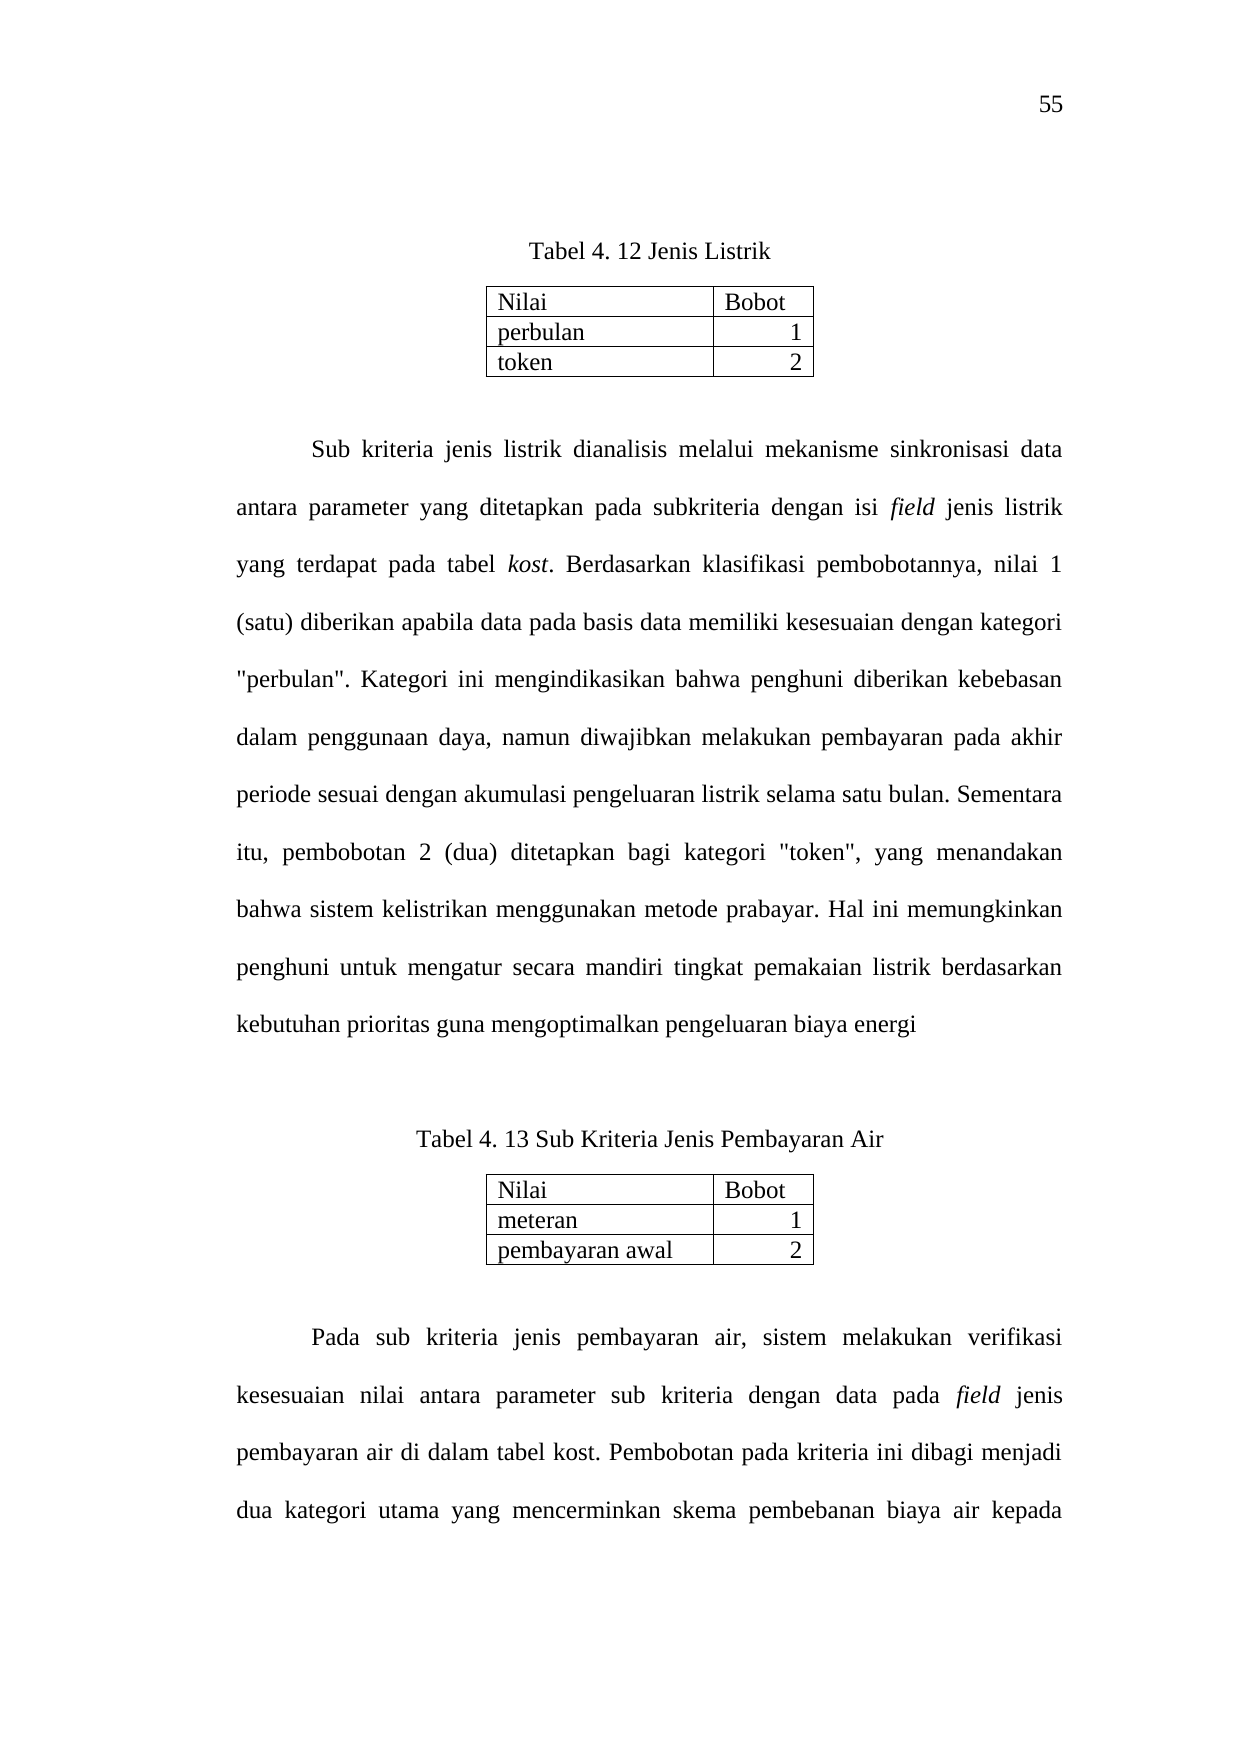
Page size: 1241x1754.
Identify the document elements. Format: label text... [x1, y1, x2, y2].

table_cell token [487, 347, 713, 376]
table_header Bobot [714, 1175, 813, 1204]
table_cell perbulan [487, 317, 713, 346]
table_header Nilai [487, 1175, 713, 1204]
table_cell meteran [487, 1205, 713, 1234]
table_cell pembayaran awal [487, 1235, 713, 1264]
table_cell 1 [714, 317, 813, 346]
text Sub kriteria jenis listrik dianalisis melalui mekanisme sinkronisasi data antara parameter yang ditetapkan pada subkriteria dengan isi field jenis listrik yang terdapat pada tabel kost. Berdasarkan klasifikasi pembobotannya, nilai 1 (satu) diberikan apabila data pada basis data memiliki kesesuaian dengan kategori "perbulan". Kategori ini mengindikasikan bahwa penghuni diberikan kebebasan dalam penggunaan daya, namun diwajibkan melakukan pembayaran pada akhir periode sesuai dengan akumulasi pengeluaran listrik selama satu bulan. Sementara itu, pembobotan 2 (dua) ditetapkan bagi kategori "token", yang menandakan bahwa sistem kelistrikan menggunakan metode prabayar. Hal ini memungkinkan penghuni untuk mengatur secara mandiri tingkat pemakaian listrik berdasarkan kebutuhan prioritas guna mengoptimalkan pengeluaran biaya energi [236, 434, 1063, 1038]
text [236, 1322, 1063, 1524]
text Tabel 4. 13 Sub Kriteria Jenis Pembayaran Air [236, 1124, 1063, 1153]
table_cell 1 [714, 1205, 813, 1234]
text Tabel 4. 12 Jenis Listrik [236, 236, 1063, 265]
table_cell 2 [714, 1235, 813, 1264]
table_cell 2 [714, 347, 813, 376]
table_header Bobot [714, 287, 813, 316]
table_header Nilai [487, 287, 713, 316]
